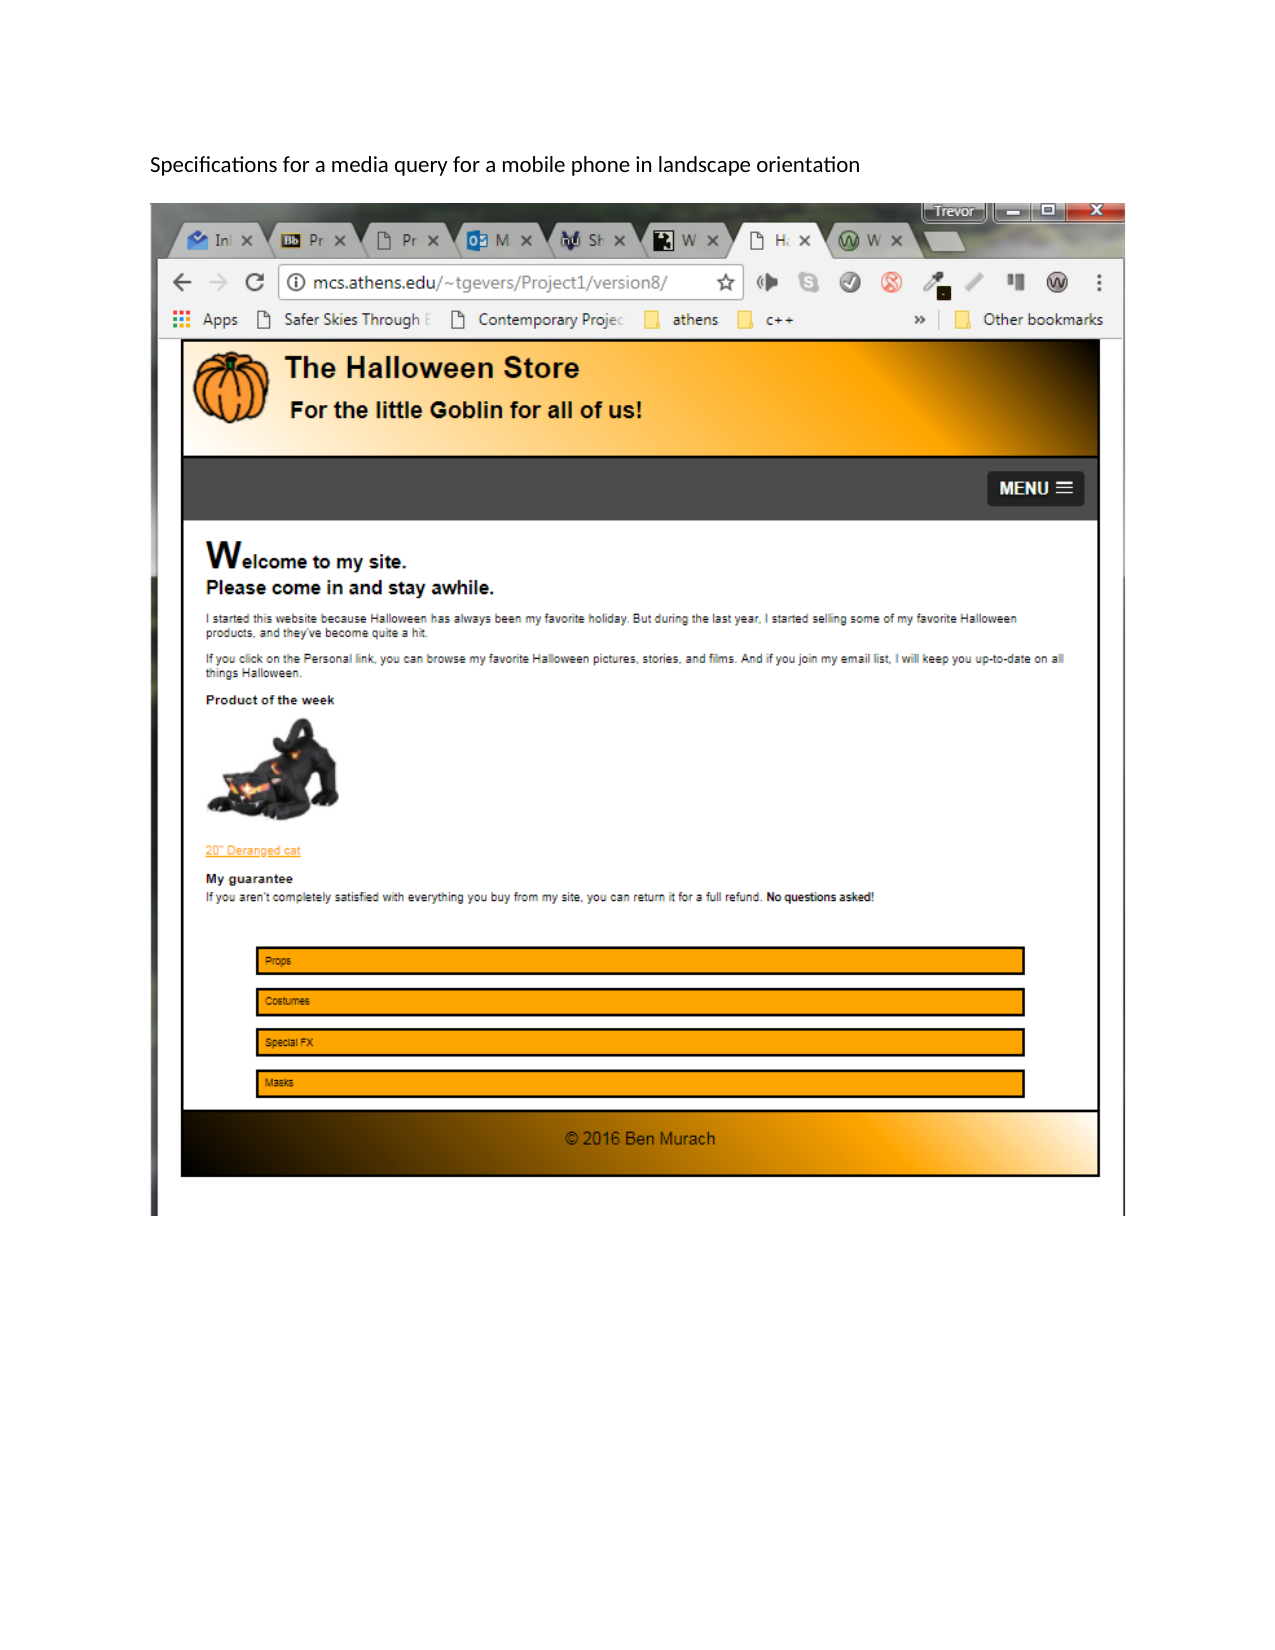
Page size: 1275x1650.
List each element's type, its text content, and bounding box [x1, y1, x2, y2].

picture [150, 203, 1125, 1216]
text Specifications for a media query for a mobile phone in landscape orientation [150, 150, 1125, 178]
